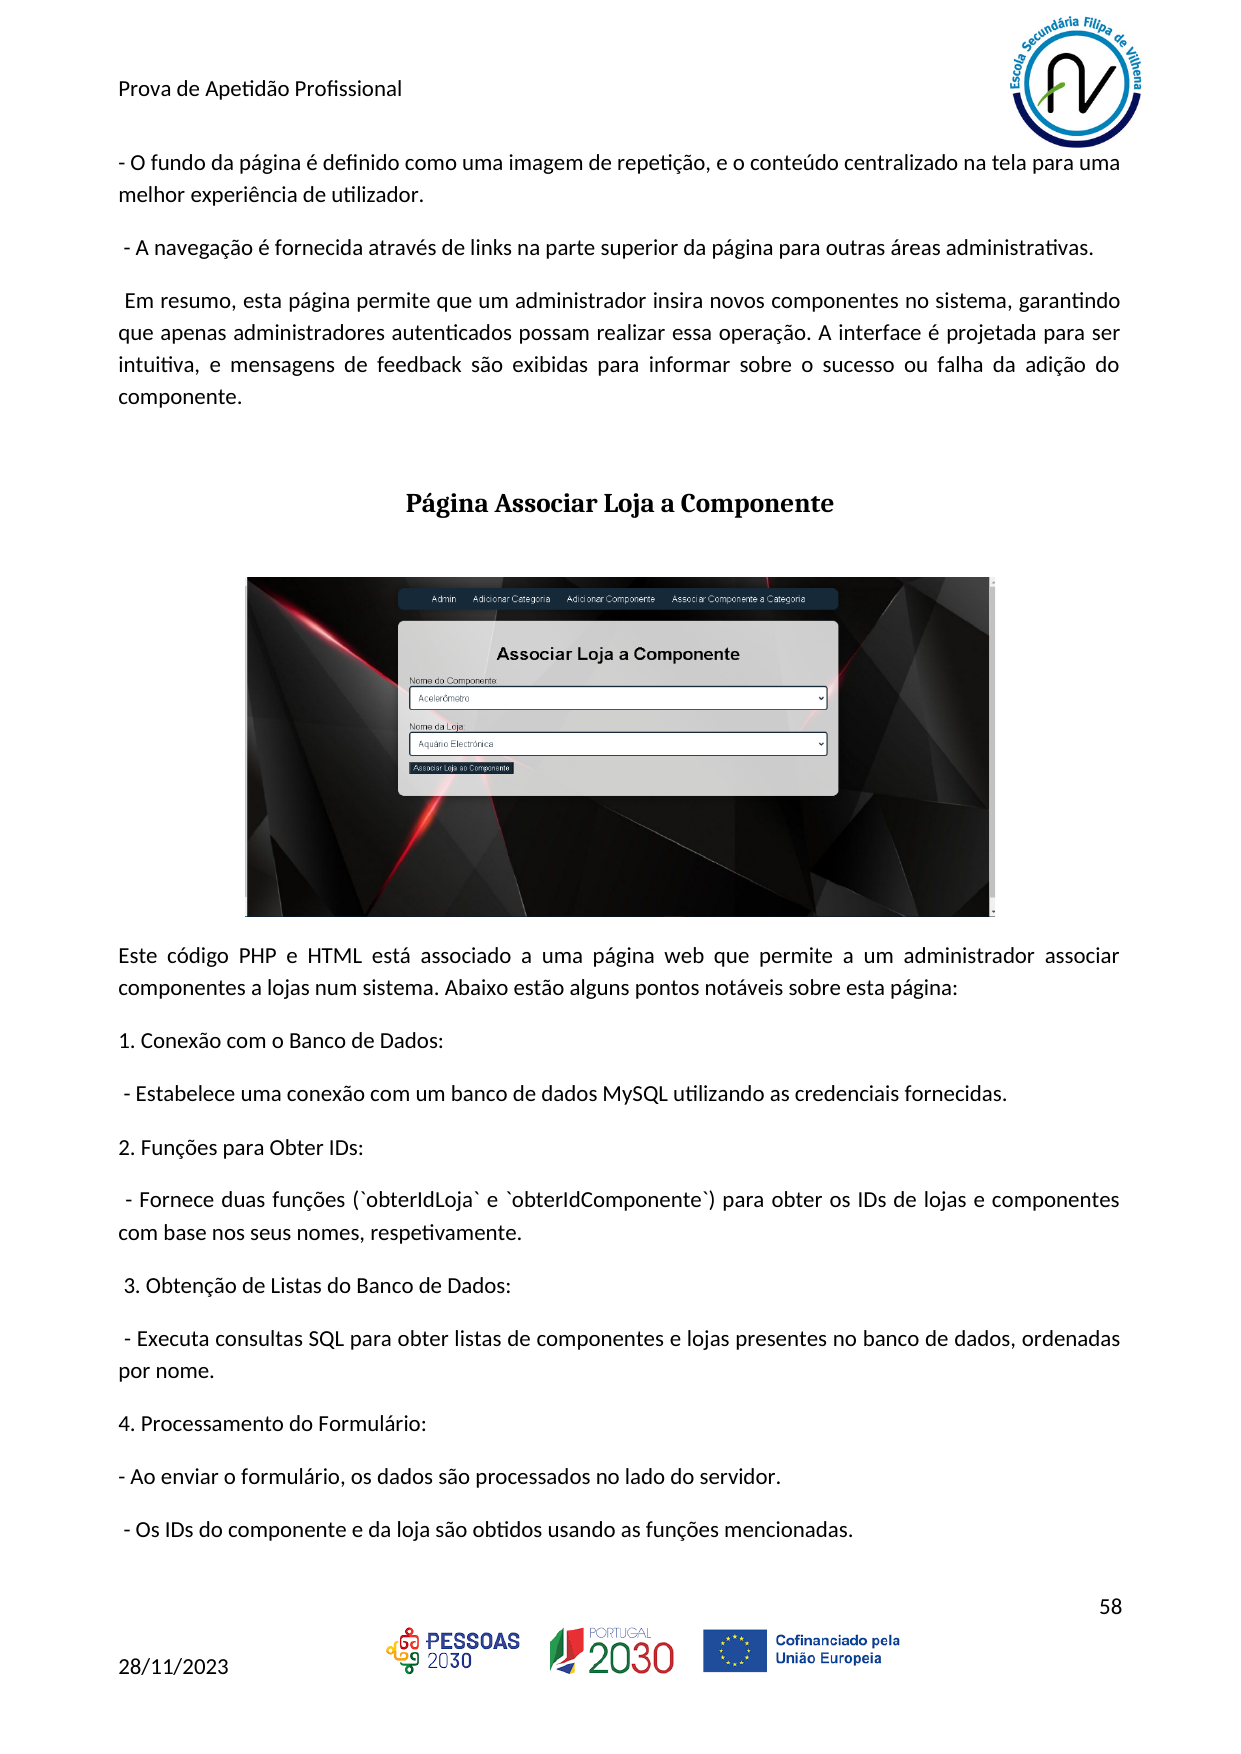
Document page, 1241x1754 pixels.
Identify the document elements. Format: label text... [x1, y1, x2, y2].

text Este código PHP e HTML está associado a uma página web que permite a um administrador associar componentes a lojas num sistema. Abaixo estão alguns pontos notáveis sobre esta página: [118, 941, 1122, 1002]
text - Executa consultas SQL para obter listas de componentes e lojas presentes no banco de dados, ordenadas por nome. [118, 1324, 1122, 1384]
text - Estabelece uma conexão com um banco de dados MySQL utilizando as credenciais fornecidas. [118, 1079, 1122, 1108]
text 2. Funções para Obter IDs: [118, 1133, 1122, 1161]
text - Ao enviar o formulário, os dados são processados no lado do servidor. [118, 1462, 1122, 1490]
text 1. Conexão com o Banco de Dados: [118, 1027, 1122, 1054]
text - Fornece duas funções (`obterIdLoja` e `obterIdComponente`) para obter os IDs de lojas e componentes com base nos seus nomes, respetivamente. [118, 1186, 1122, 1246]
text 3. Obtenção de Listas do Banco de Dados: [118, 1271, 1122, 1299]
subtitle Página Associar Loja a Componente [118, 488, 1122, 520]
picture [373, 1620, 914, 1675]
text - A navegação é fornecida através de links na parte superior da página para outras áreas administrativas. [118, 233, 1122, 261]
picture [1009, 15, 1142, 148]
text Em resumo, esta página permite que um administrador insira novos componentes no sistema, garantindo que apenas administradores autenticados possam realizar essa operação. A interface é projetada para ser intuitiva, e mensagens de feedback são exibidas para informar sobre o sucesso ou falha da adição do componente. [118, 286, 1122, 411]
text 4. Processamento do Formulário: [118, 1409, 1122, 1437]
text - O fundo da página é definido como uma imagem de repetição, e o conteúdo centralizado na tela para uma melhor experiência de utilizador. [118, 148, 1122, 208]
text - Os IDs do componente e da loja são obtidos usando as funções mencionadas. [118, 1515, 1122, 1543]
picture [245, 577, 995, 917]
